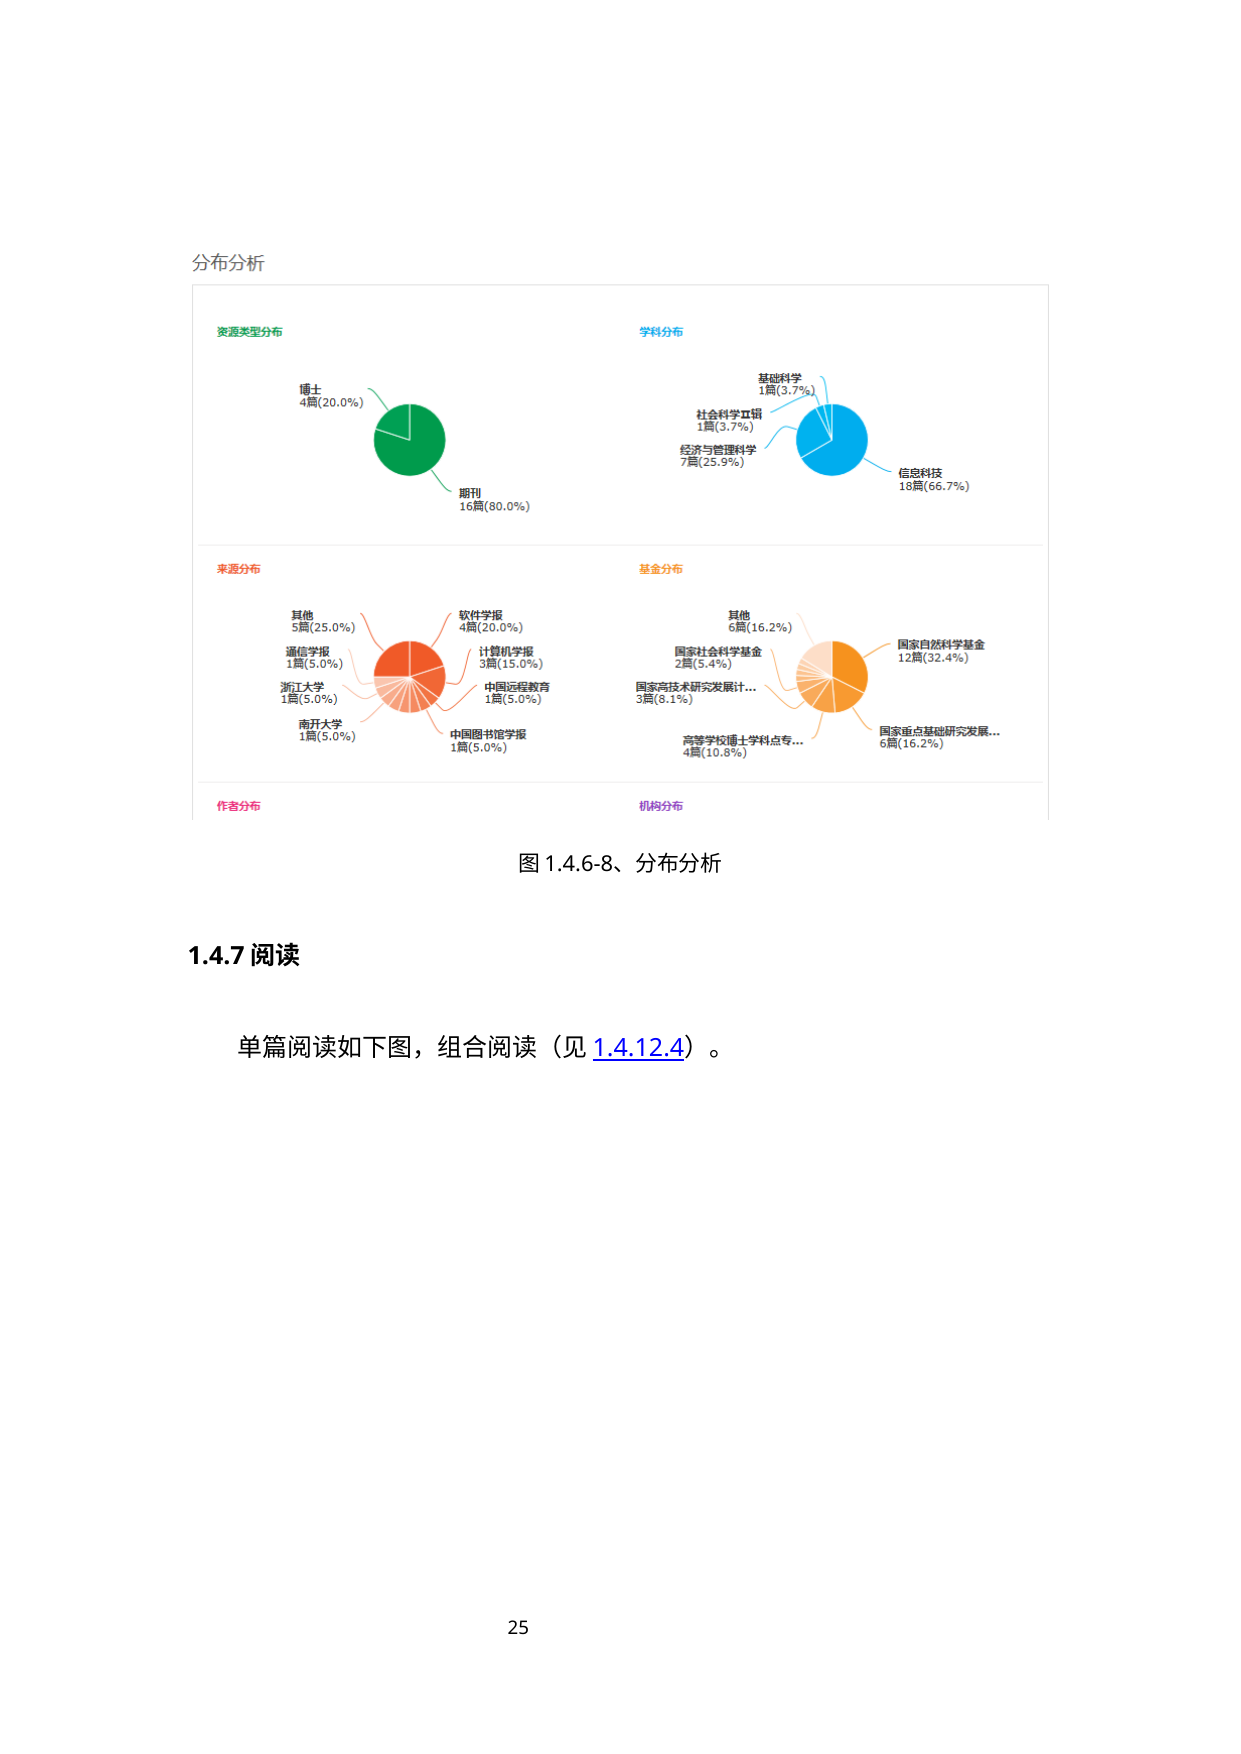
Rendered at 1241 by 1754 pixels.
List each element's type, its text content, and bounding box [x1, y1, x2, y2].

text 单篇阅读如下图，组合阅读（见1.4.12.4）。 [187, 1013, 1053, 1078]
text 图1.4.6-8、分布分析 [187, 846, 1053, 878]
picture [187, 243, 1052, 820]
subtitle 1.4.7阅读 [187, 921, 1053, 986]
